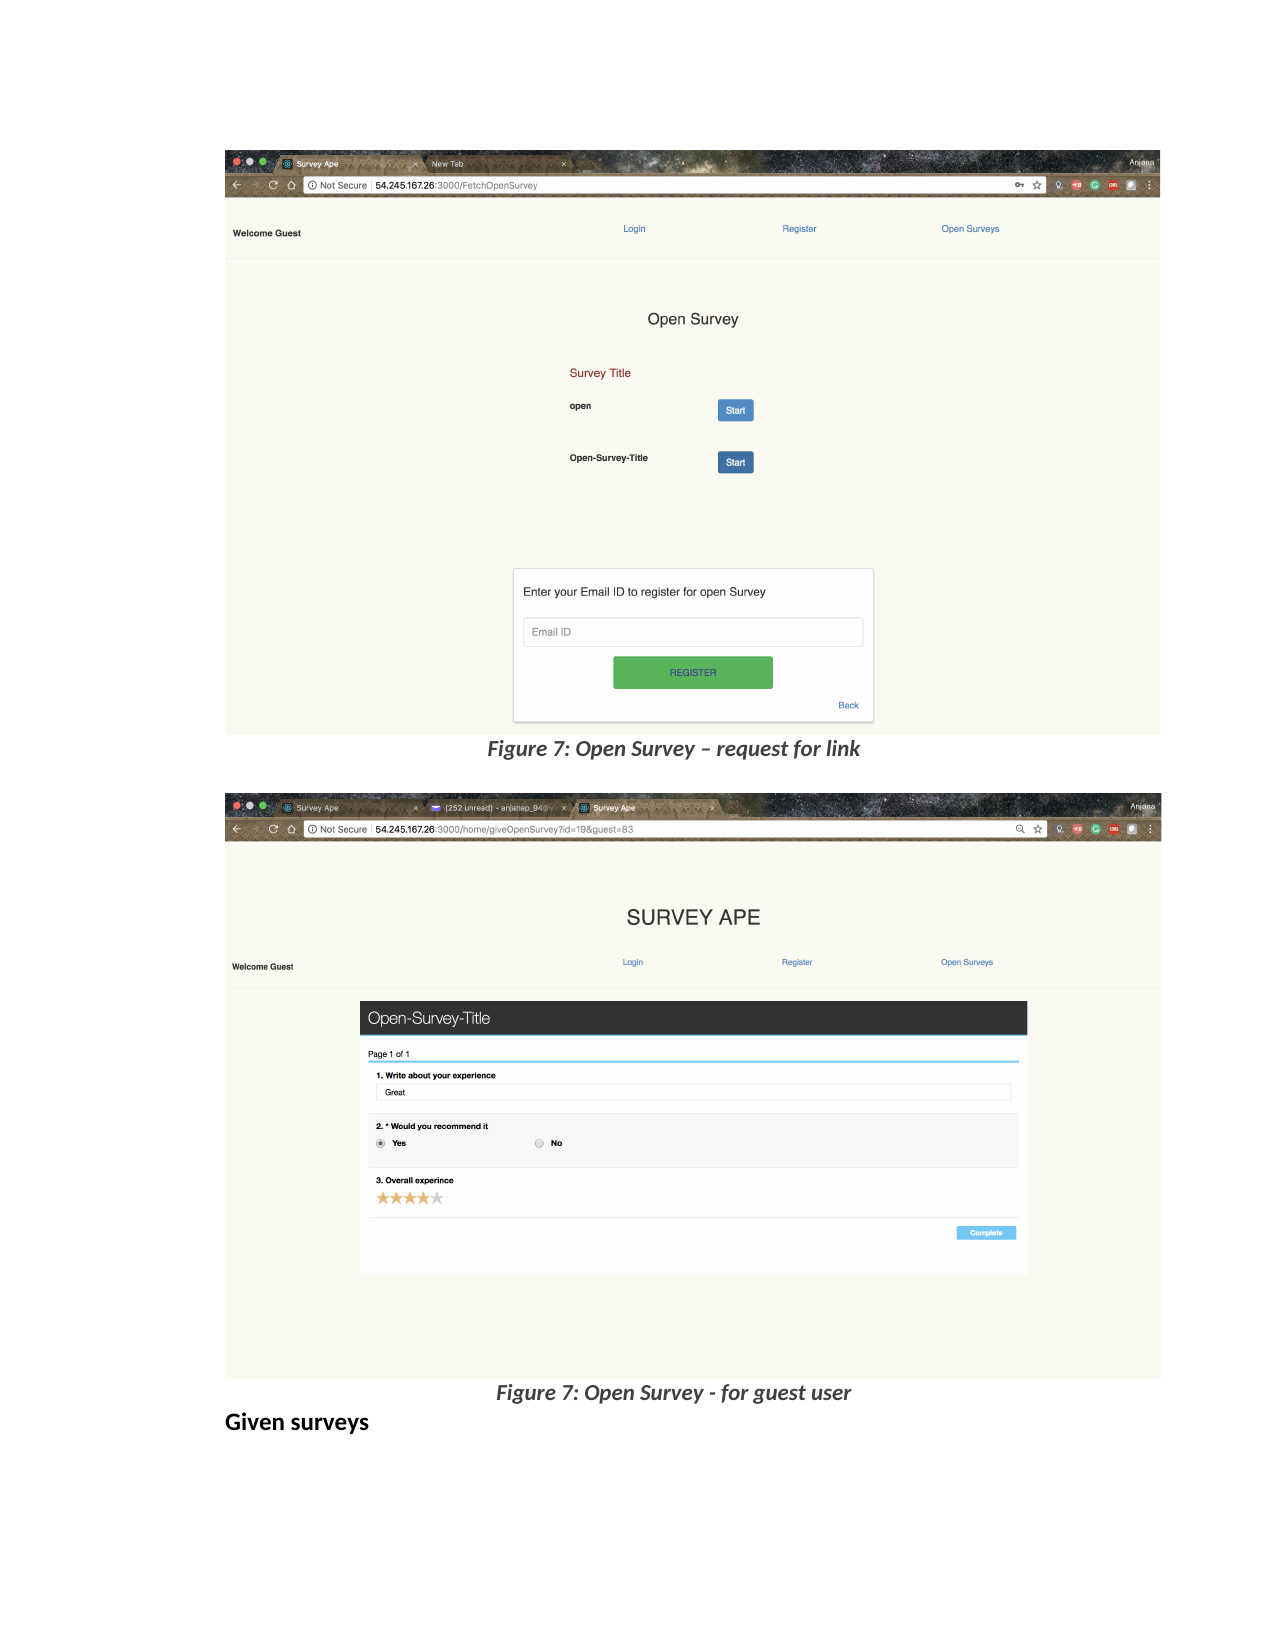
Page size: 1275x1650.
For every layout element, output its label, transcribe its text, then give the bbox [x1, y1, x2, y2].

list Figure 7: Open Survey – request for link [225, 735, 1125, 763]
picture [225, 150, 1161, 735]
picture [225, 793, 1162, 1379]
list Given surveys [225, 1406, 1125, 1437]
list Figure 7: Open Survey - for guest user [225, 1379, 1125, 1406]
